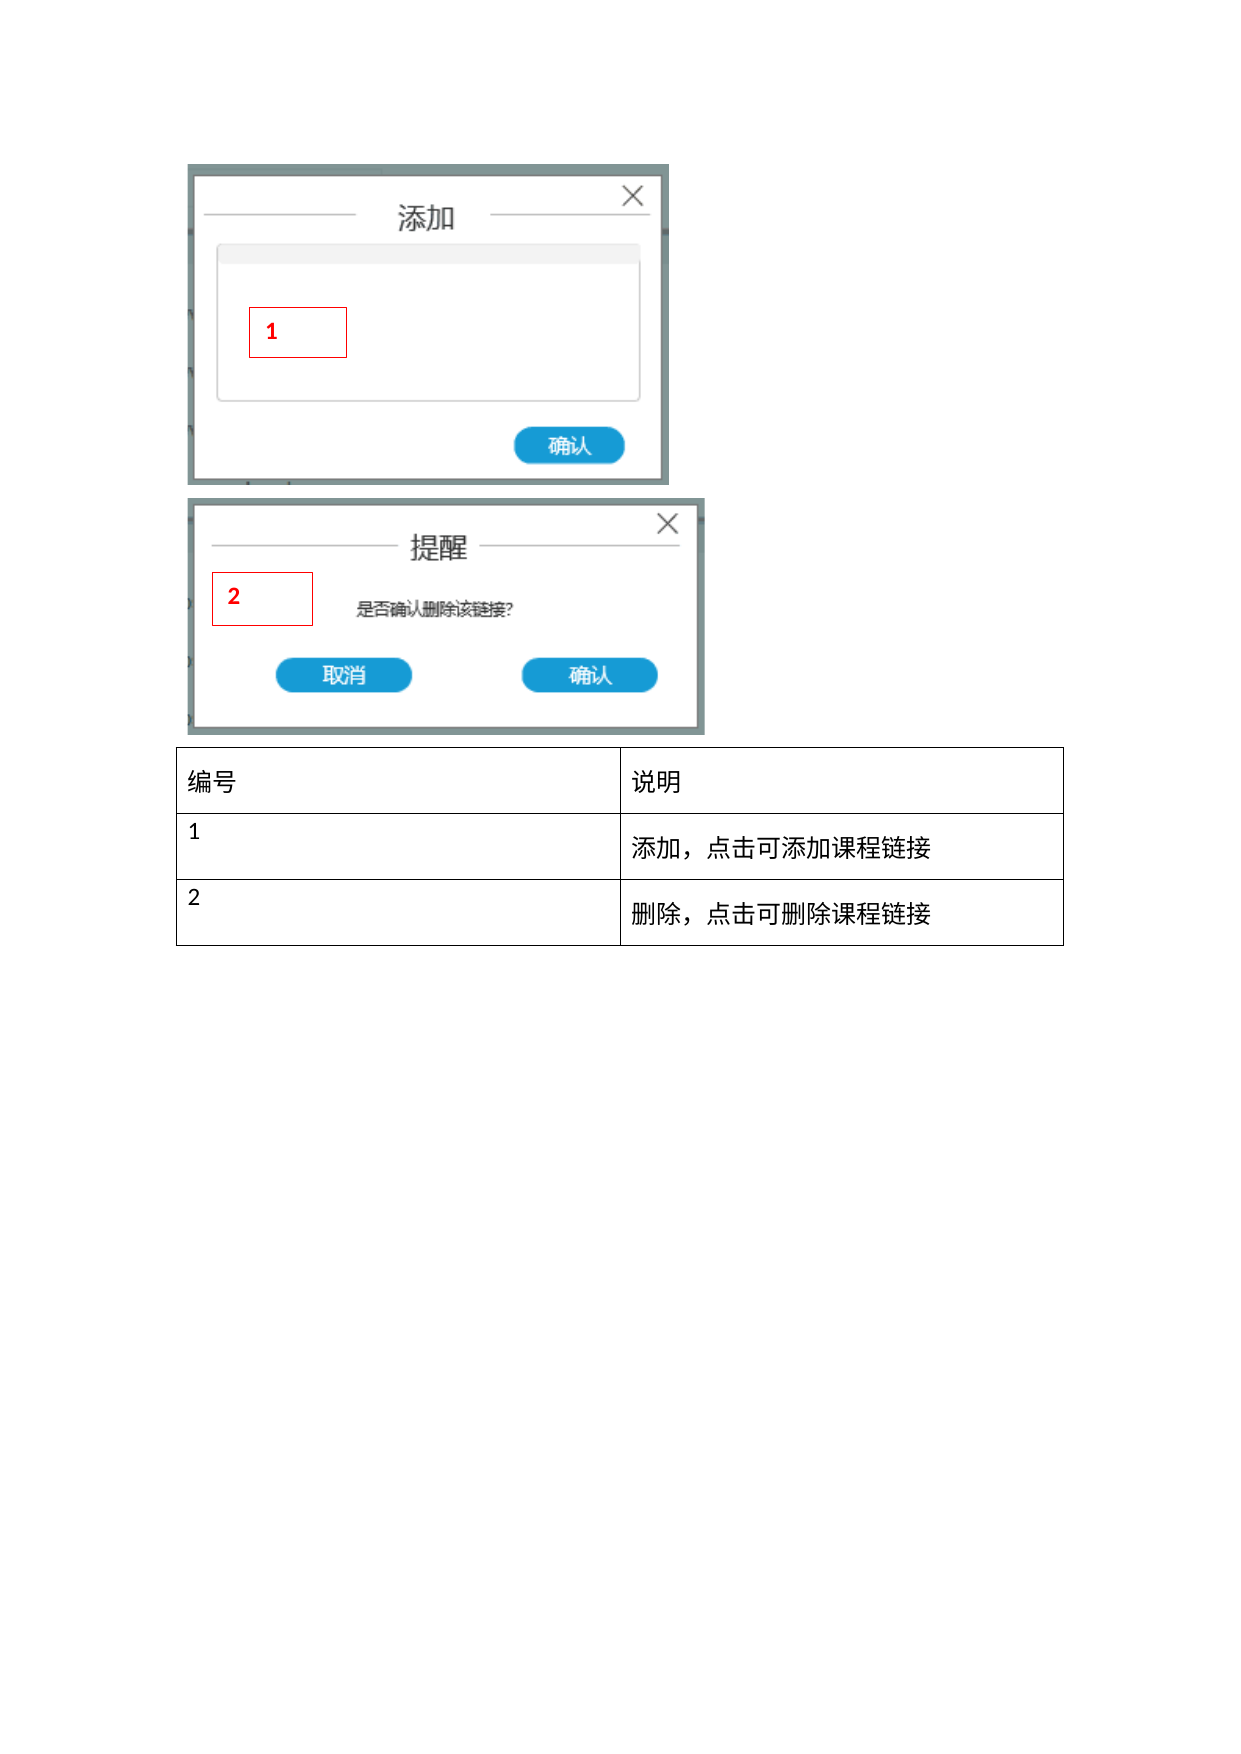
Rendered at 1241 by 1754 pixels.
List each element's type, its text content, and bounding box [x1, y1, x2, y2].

table_cell 删除，点击可删除课程链接 [621, 880, 1063, 945]
table_cell 2 [177, 880, 620, 945]
table_header 编号 [177, 748, 620, 813]
table_cell 1 [177, 814, 620, 879]
table_header 说明 [621, 748, 1063, 813]
table_cell 添加，点击可添加课程链接 [621, 814, 1063, 879]
picture [187, 498, 705, 735]
picture [187, 164, 669, 485]
